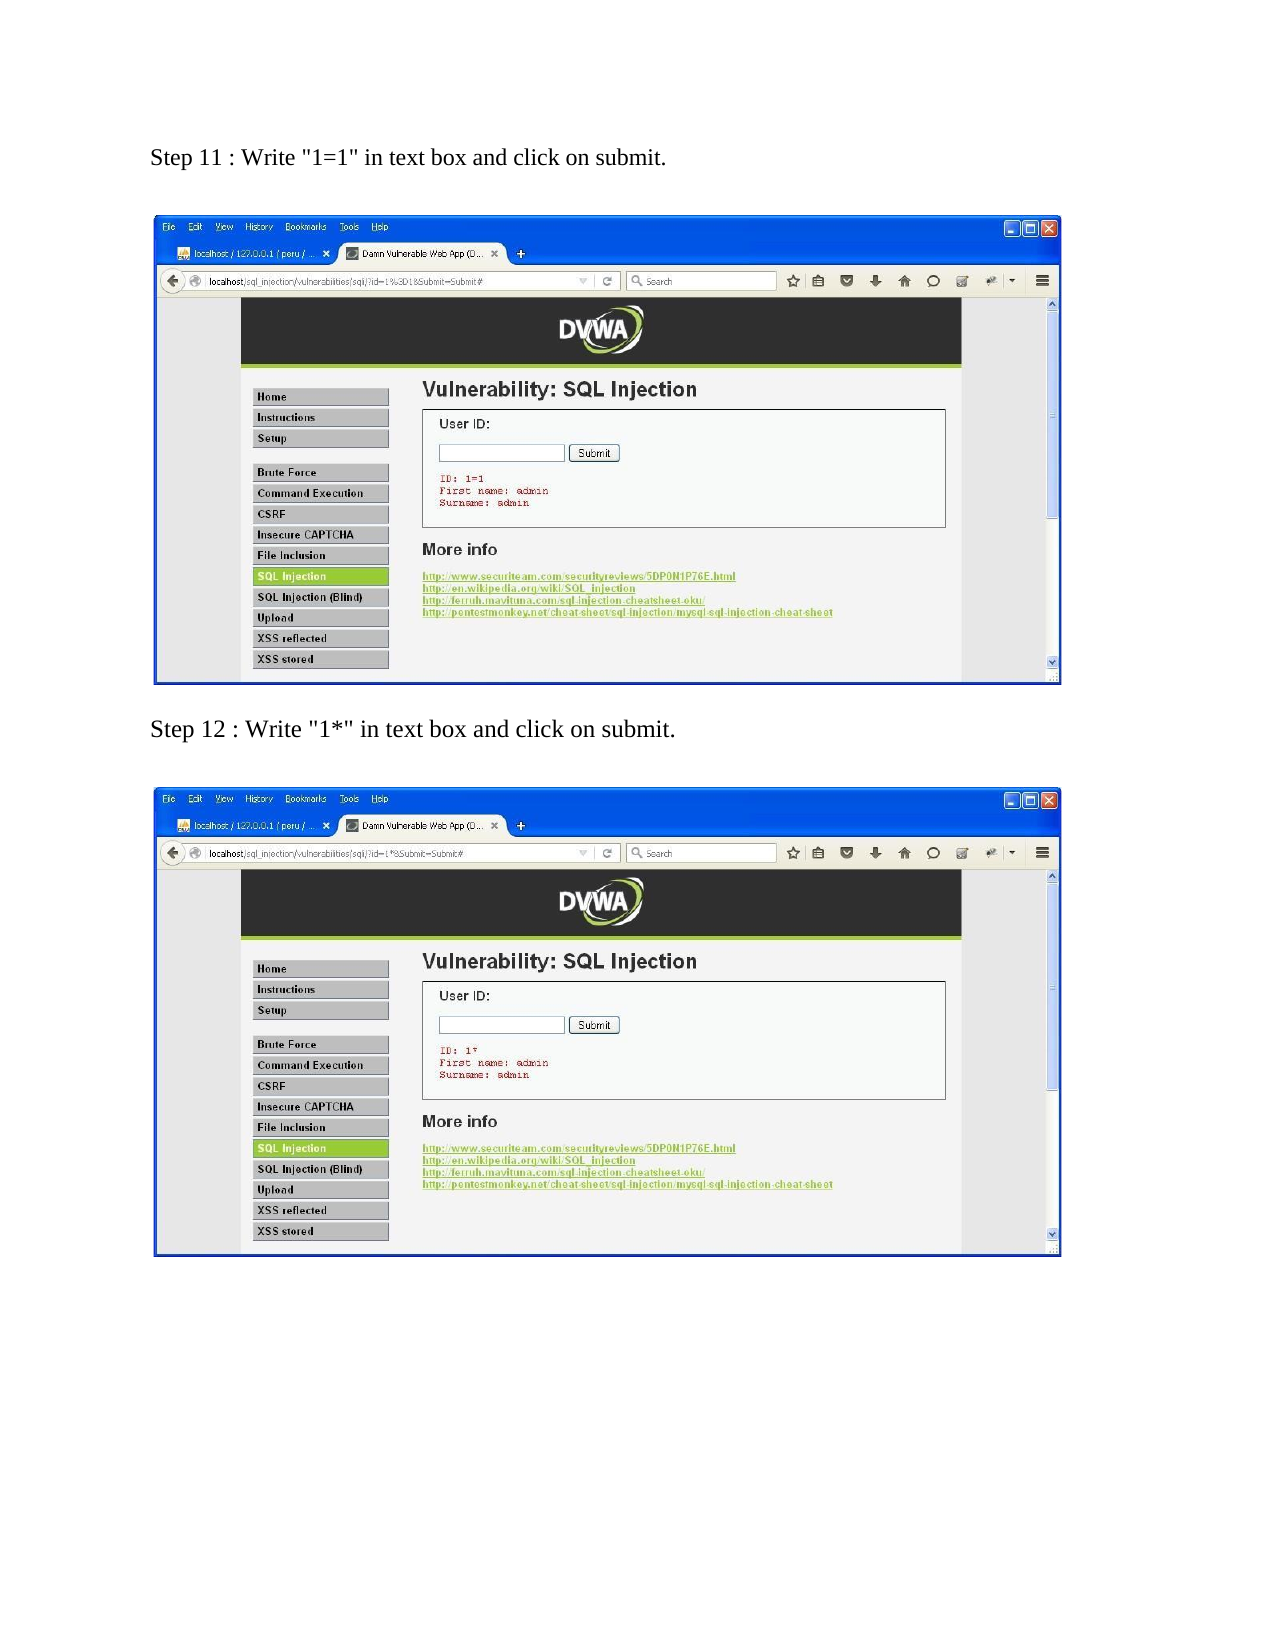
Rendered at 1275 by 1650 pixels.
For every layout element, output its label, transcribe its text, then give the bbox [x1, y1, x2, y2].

text Step 11 : Write "1=1" in text box and click on submit. [150, 143, 1125, 171]
picture [153, 787, 1062, 1257]
picture [153, 215, 1062, 685]
text Step 12 : Write "1*" in text box and click on submit. [150, 714, 1125, 742]
